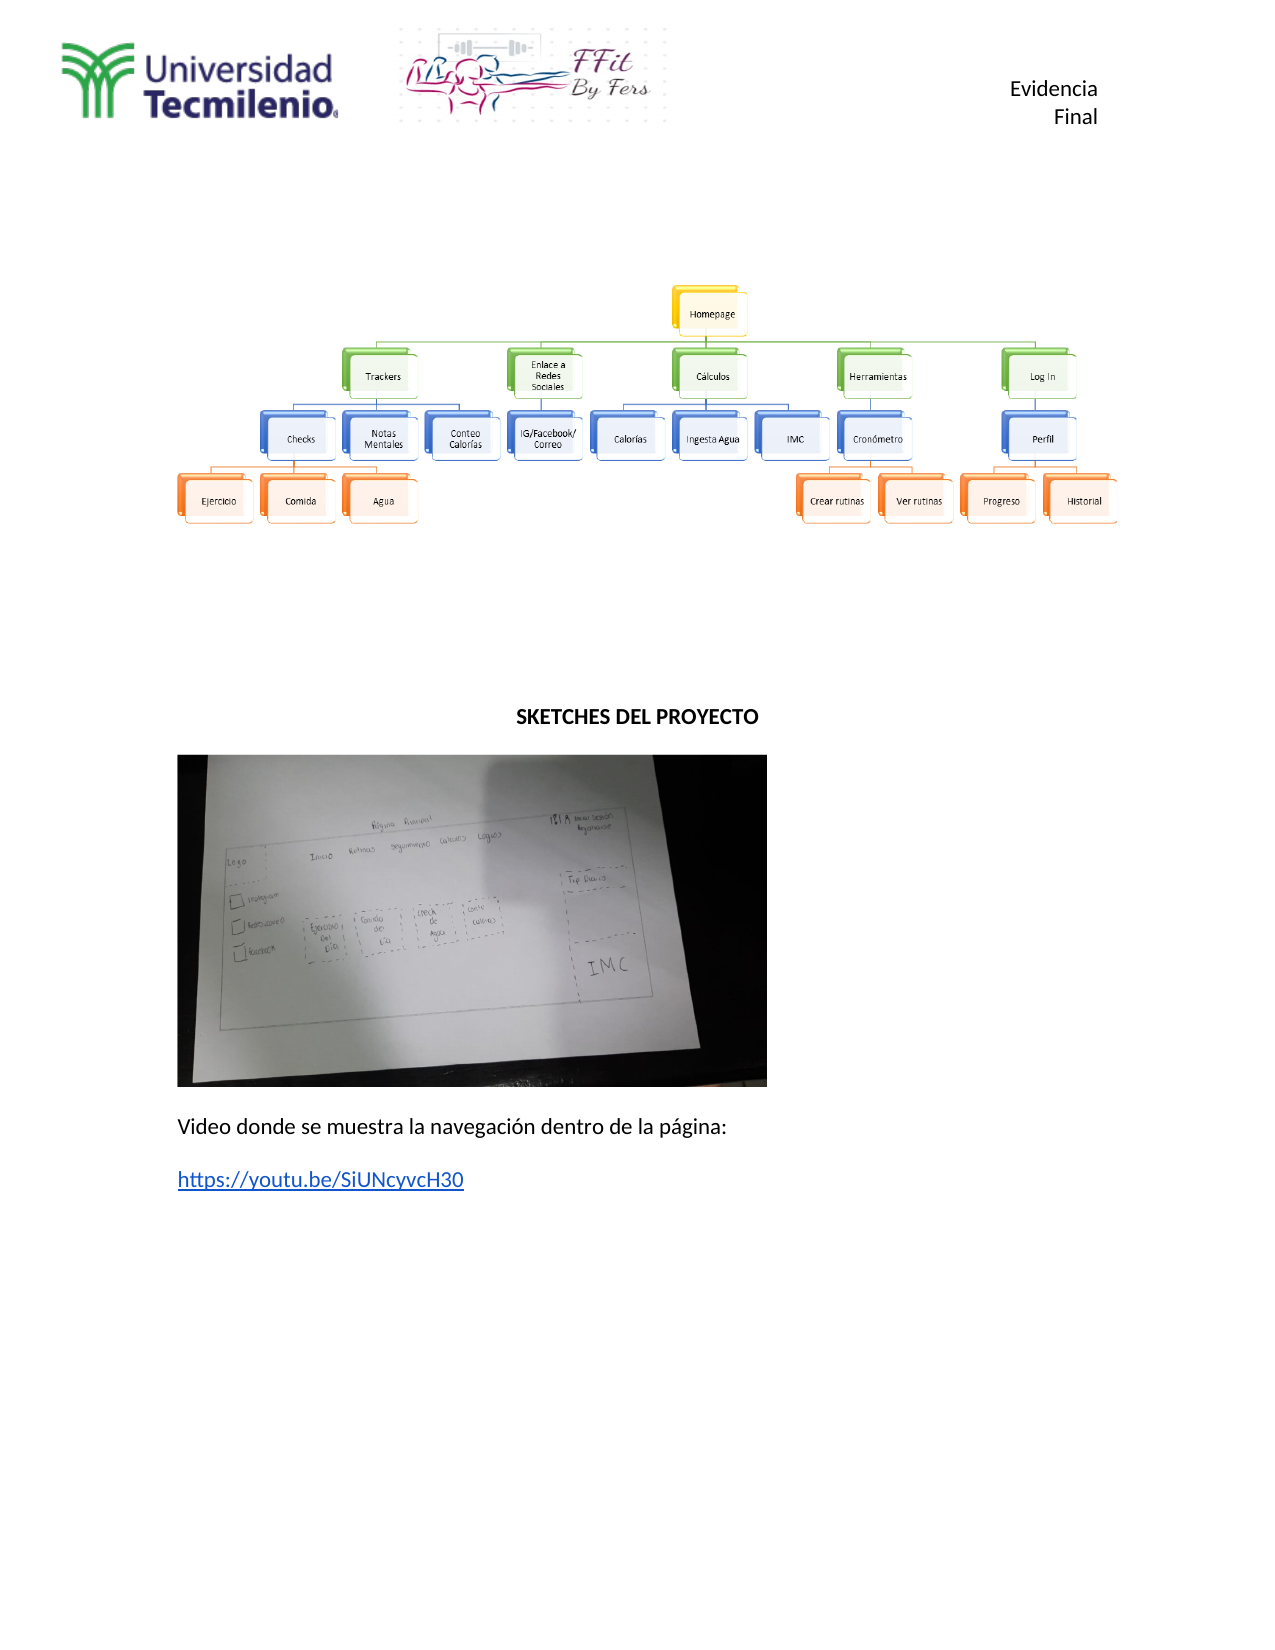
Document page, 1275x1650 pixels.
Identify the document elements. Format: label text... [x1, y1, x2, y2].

text Video donde se muestra la navegación dentro de la página: [177, 1112, 1098, 1140]
picture [387, 25, 671, 130]
text https://youtu.be/SiUNcyvcH30 [177, 1165, 1098, 1193]
text SKETCHES DEL PROYECTO [177, 702, 1098, 730]
picture [178, 755, 767, 1087]
picture [60, 34, 339, 122]
picture [177, 147, 1118, 677]
